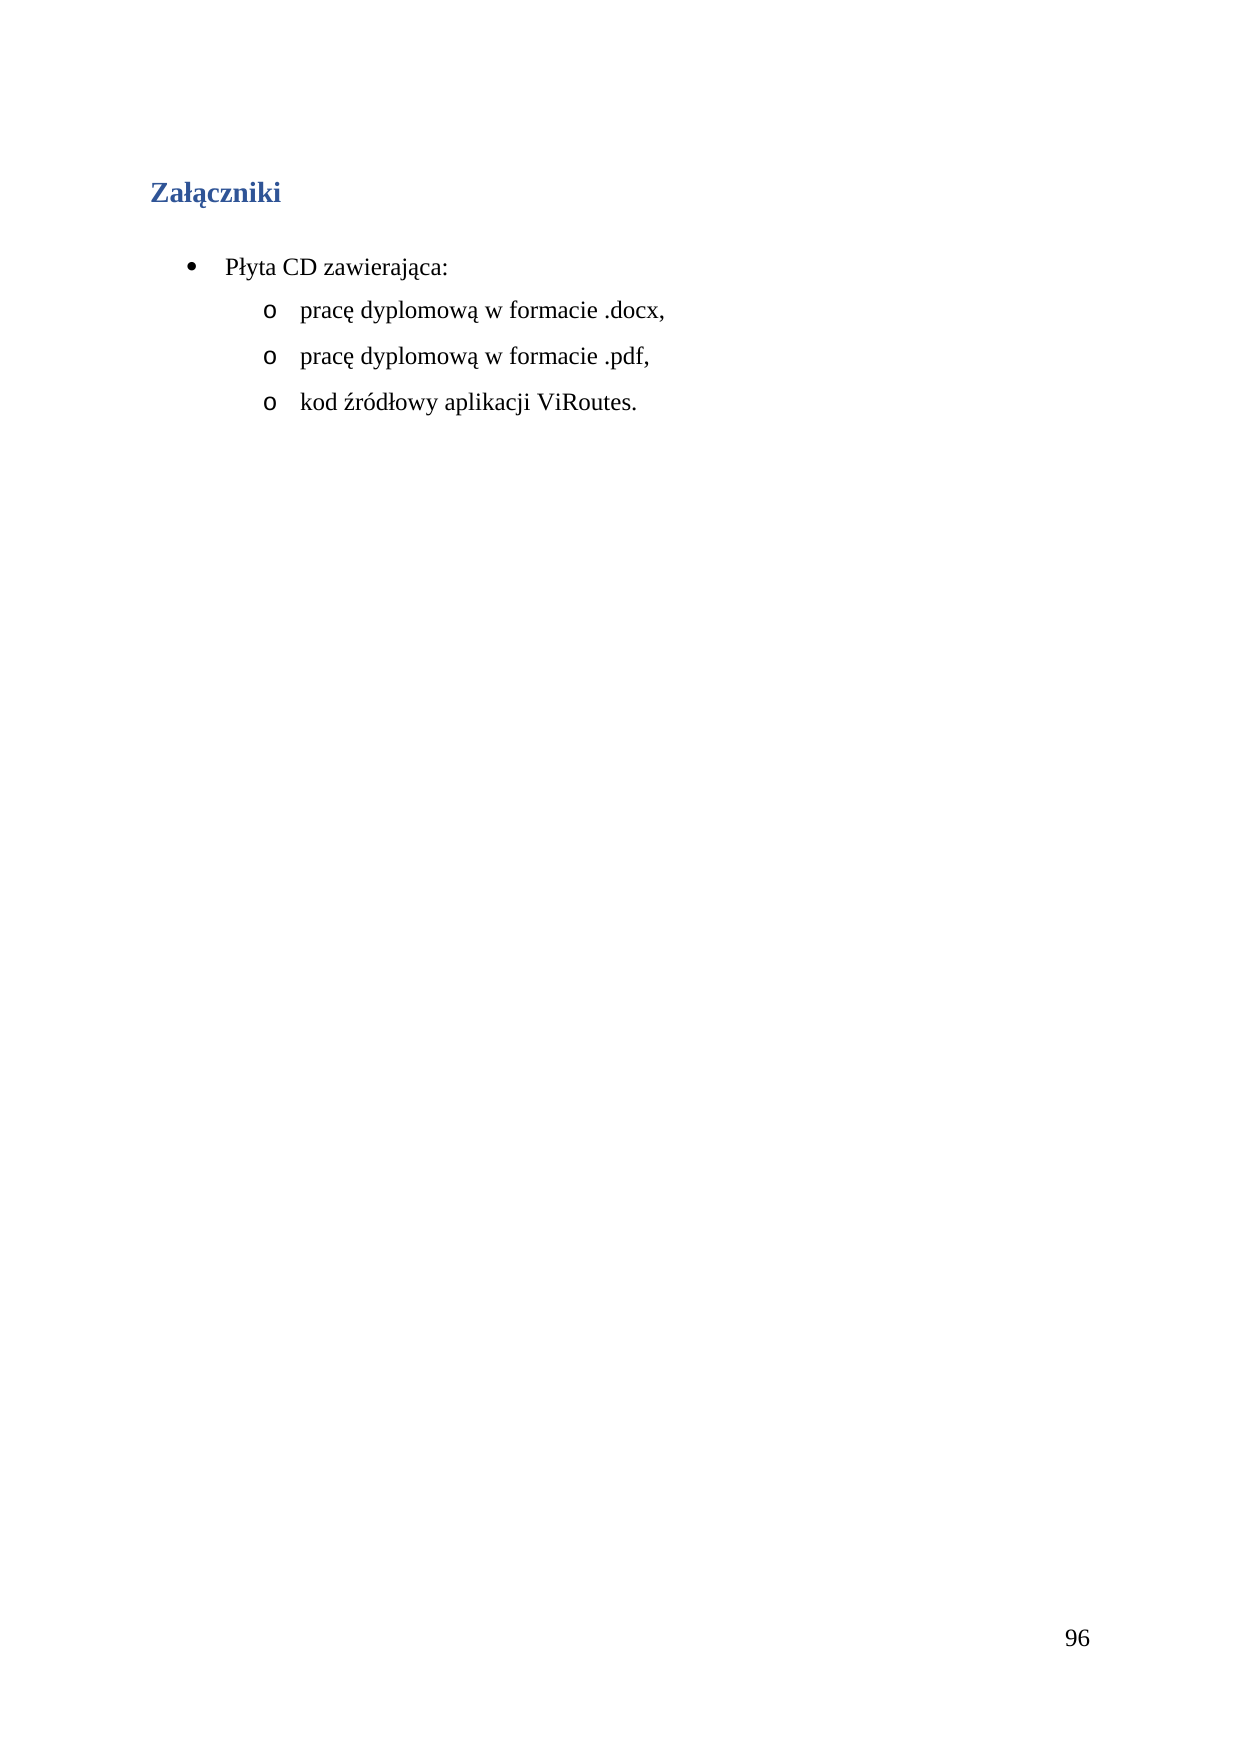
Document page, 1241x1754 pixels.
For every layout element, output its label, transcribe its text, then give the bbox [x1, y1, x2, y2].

list kod źródłowy aplikacji ViRoutes. [262, 387, 1090, 418]
list pracę dyplomową w formacie .docx, [262, 295, 1090, 326]
list pracę dyplomową w formacie .pdf, [262, 341, 1090, 372]
list Płyta CD zawierająca: [187, 252, 1090, 280]
text Załączniki [150, 175, 1090, 208]
